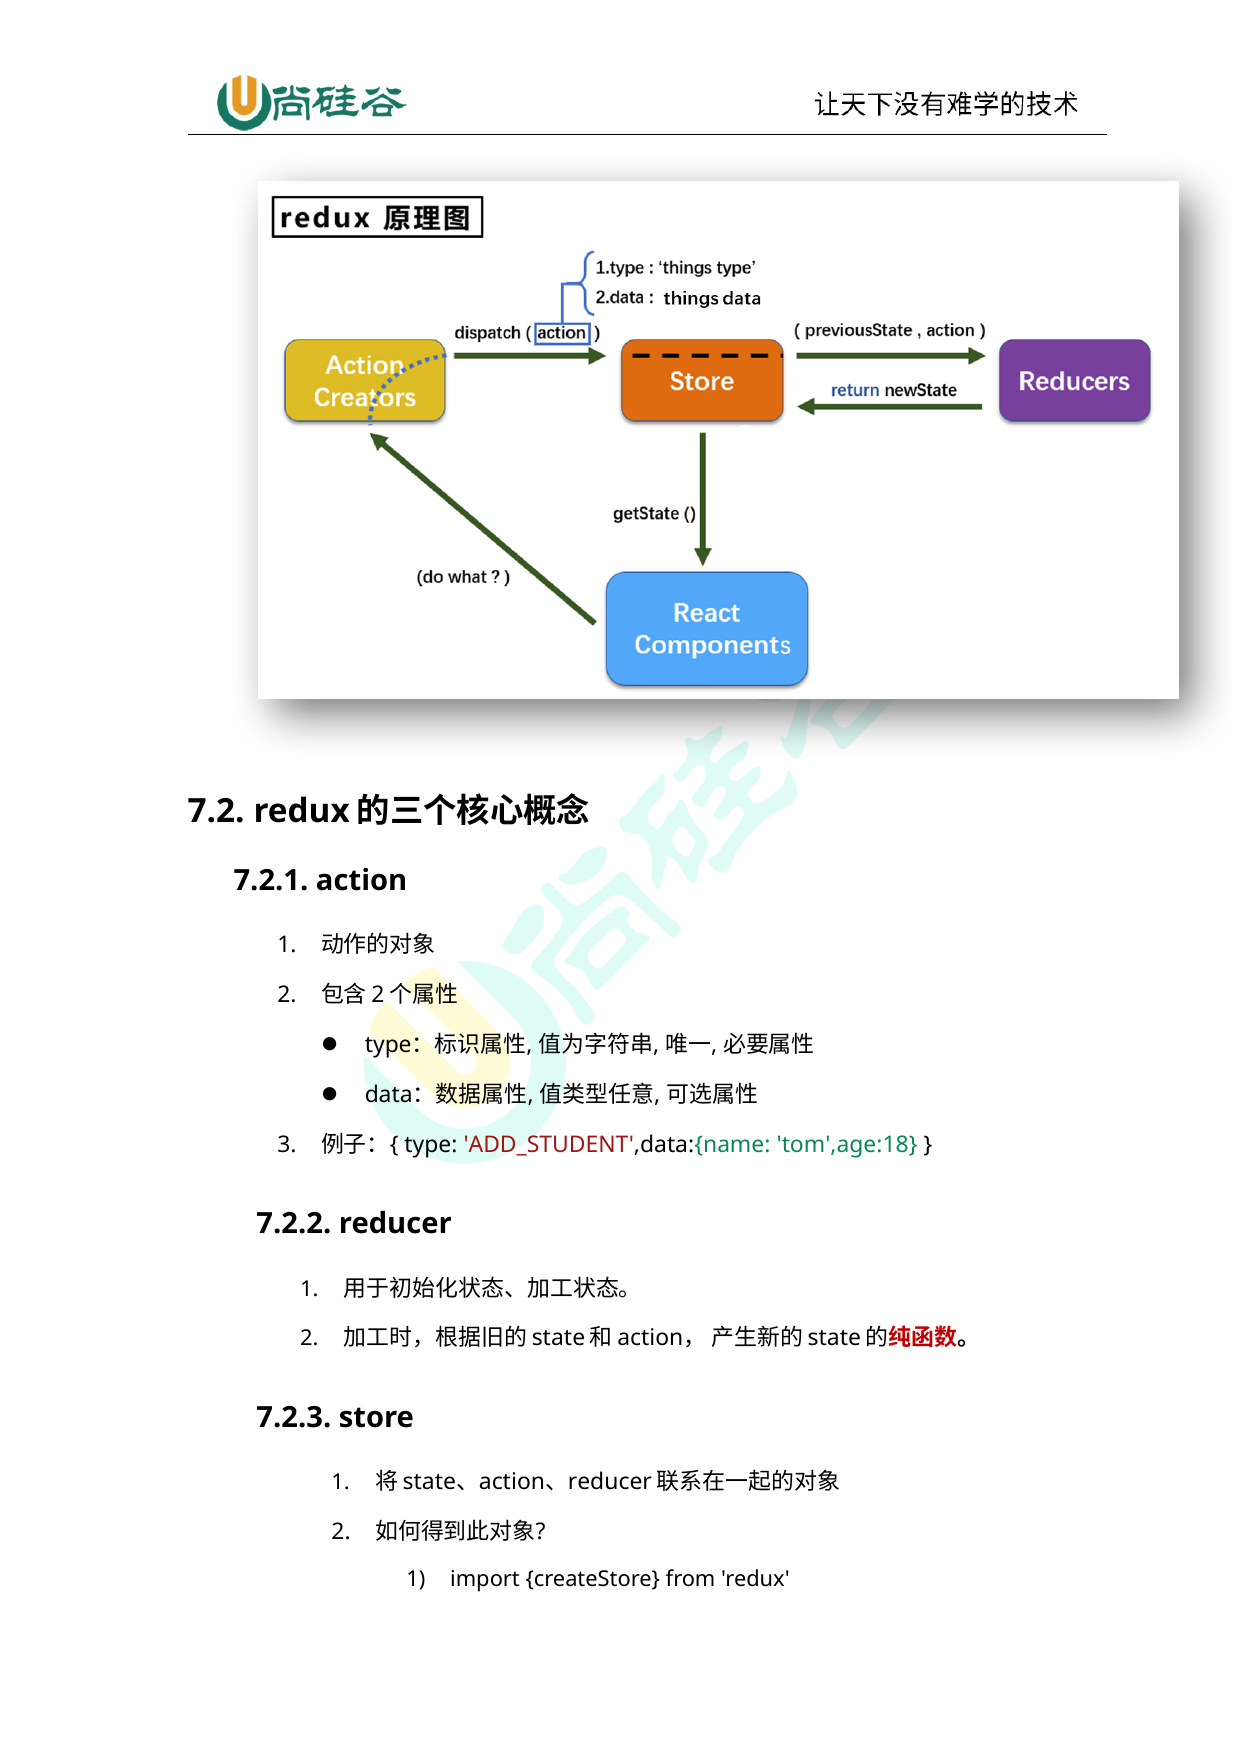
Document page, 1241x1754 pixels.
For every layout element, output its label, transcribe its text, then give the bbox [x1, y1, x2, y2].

list import {createStore} from 'redux' [406, 1563, 1107, 1593]
list data：数据属性, 值类型任意, 可选属性 [321, 1076, 1107, 1109]
subtitle 7.2. redux的三个核心概念 [187, 783, 1107, 832]
subtitle 7.2.3. store [256, 1396, 1107, 1436]
list 用于初始化状态、加工状态。 [300, 1269, 1107, 1303]
list 包含2个属性 [277, 976, 1107, 1009]
subtitle 7.2.2. reducer [256, 1203, 1107, 1242]
list 如何得到此对象? [331, 1513, 1107, 1546]
subtitle 7.2.1. action [233, 859, 1107, 898]
picture [258, 181, 1179, 699]
list 加工时，根据旧的state和action， 产生新的state的纯函数。 [300, 1319, 1107, 1353]
picture [215, 73, 1080, 132]
list 动作的对象 [277, 926, 1107, 959]
list 例子：{ type: 'ADD_STUDENT',data:{name: 'tom',age:18} } [277, 1126, 1107, 1159]
list type：标识属性, 值为字符串, 唯一, 必要属性 [321, 1026, 1107, 1059]
list 将state、action、reducer联系在一起的对象 [331, 1463, 1107, 1496]
